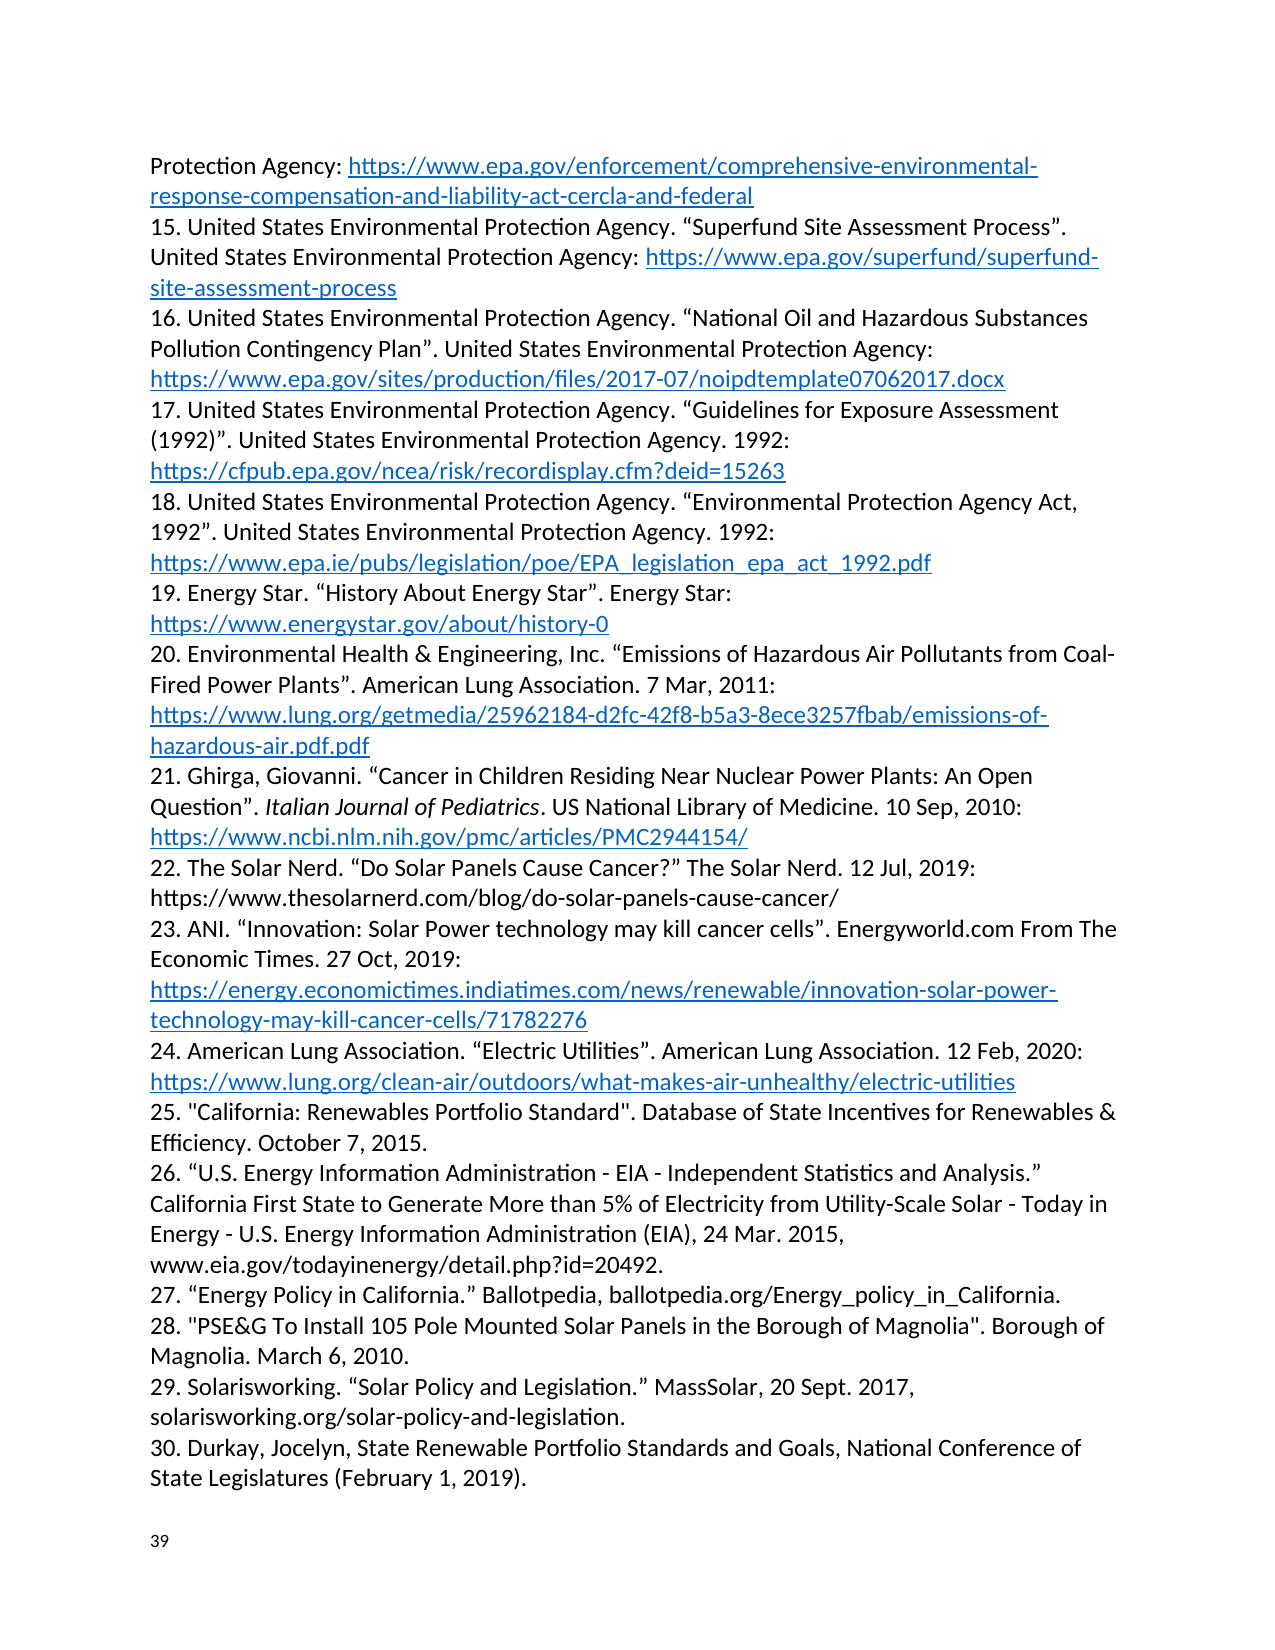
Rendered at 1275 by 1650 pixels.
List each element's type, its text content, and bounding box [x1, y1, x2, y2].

text 17. United States Environmental Protection Agency. “Guidelines for Exposure Assessment (1992)”. United States Environmental Protection Agency. 1992: https://cfpub.epa.gov/ncea/risk/recordisplay.cfm?deid=15263 [150, 394, 1125, 486]
text 25. "California: Renewables Portfolio Standard". Database of State Incentives for Renewables & Efficiency. October 7, 2015. [150, 1096, 1125, 1157]
text 28. "PSE&G To Install 105 Pole Mounted Solar Panels in the Borough of Magnolia". Borough of Magnolia. March 6, 2010. [150, 1310, 1125, 1371]
text 21. Ghirga, Giovanni. “Cancer in Children Residing Near Nuclear Power Plants: An Open Question”. Italian Journal of Pediatrics. US National Library of Medicine. 10 Sep, 2010: https://www.ncbi.nlm.nih.gov/pmc/articles/PMC2944154/ [150, 760, 1125, 852]
text 15. United States Environmental Protection Agency. “Superfund Site Assessment Process”. United States Environmental Protection Agency: https://www.epa.gov/superfund/superfund-site-assessment-process [150, 211, 1125, 303]
text 19. Energy Star. “History About Energy Star”. Energy Star: https://www.energystar.gov/about/history-0 [150, 577, 1125, 638]
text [150, 150, 1125, 211]
text 30. Durkay, Jocelyn, State Renewable Portfolio Standards and Goals, National Conference of State Legislatures (February 1, 2019). [150, 1432, 1125, 1493]
text 18. United States Environmental Protection Agency. “Environmental Protection Agency Act, 1992”. United States Environmental Protection Agency. 1992: https://www.epa.ie/pubs/legislation/poe/EPA_legislation_epa_act_1992.pdf [150, 486, 1125, 577]
text 27. “Energy Policy in California.” Ballotpedia, ballotpedia.org/Energy_policy_in_California. [150, 1279, 1125, 1310]
text 29. Solarisworking. “Solar Policy and Legislation.” MassSolar, 20 Sept. 2017, solarisworking.org/solar-policy-and-legislation. [150, 1371, 1125, 1432]
text 26. “U.S. Energy Information Administration - EIA - Independent Statistics and Analysis.” California First State to Generate More than 5% of Electricity from Utility-Scale Solar - Today in Energy - U.S. Energy Information Administration (EIA), 24 Mar. 2015, www.eia.gov/todayinenergy/detail.php?id=20492. [150, 1157, 1125, 1279]
text 24. American Lung Association. “Electric Utilities”. American Lung Association. 12 Feb, 2020: https://www.lung.org/clean-air/outdoors/what-makes-air-unhealthy/electric-utilities [150, 1035, 1125, 1096]
text 20. Environmental Health & Engineering, Inc. “Emissions of Hazardous Air Pollutants from Coal-Fired Power Plants”. American Lung Association. 7 Mar, 2011: https://www.lung.org/getmedia/25962184-d2fc-42f8-b5a3-8ece3257fbab/emissions-of-hazardous-air.pdf.pdf [150, 638, 1125, 760]
text 16. United States Environmental Protection Agency. “National Oil and Hazardous Substances Pollution Contingency Plan”. United States Environmental Protection Agency: https://www.epa.gov/sites/production/files/2017-07/noipdtemplate07062017.docx [150, 303, 1125, 394]
text 22. The Solar Nerd. “Do Solar Panels Cause Cancer?” The Solar Nerd. 12 Jul, 2019: https://www.thesolarnerd.com/blog/do-solar-panels-cause-cancer/ [150, 852, 1125, 913]
text 23. ANI. “Innovation: Solar Power technology may kill cancer cells”. Energyworld.com From The Economic Times. 27 Oct, 2019: https://energy.economictimes.indiatimes.com/news/renewable/innovation-solar-power-technology-may-kill-cancer-cells/71782276 [150, 913, 1125, 1035]
